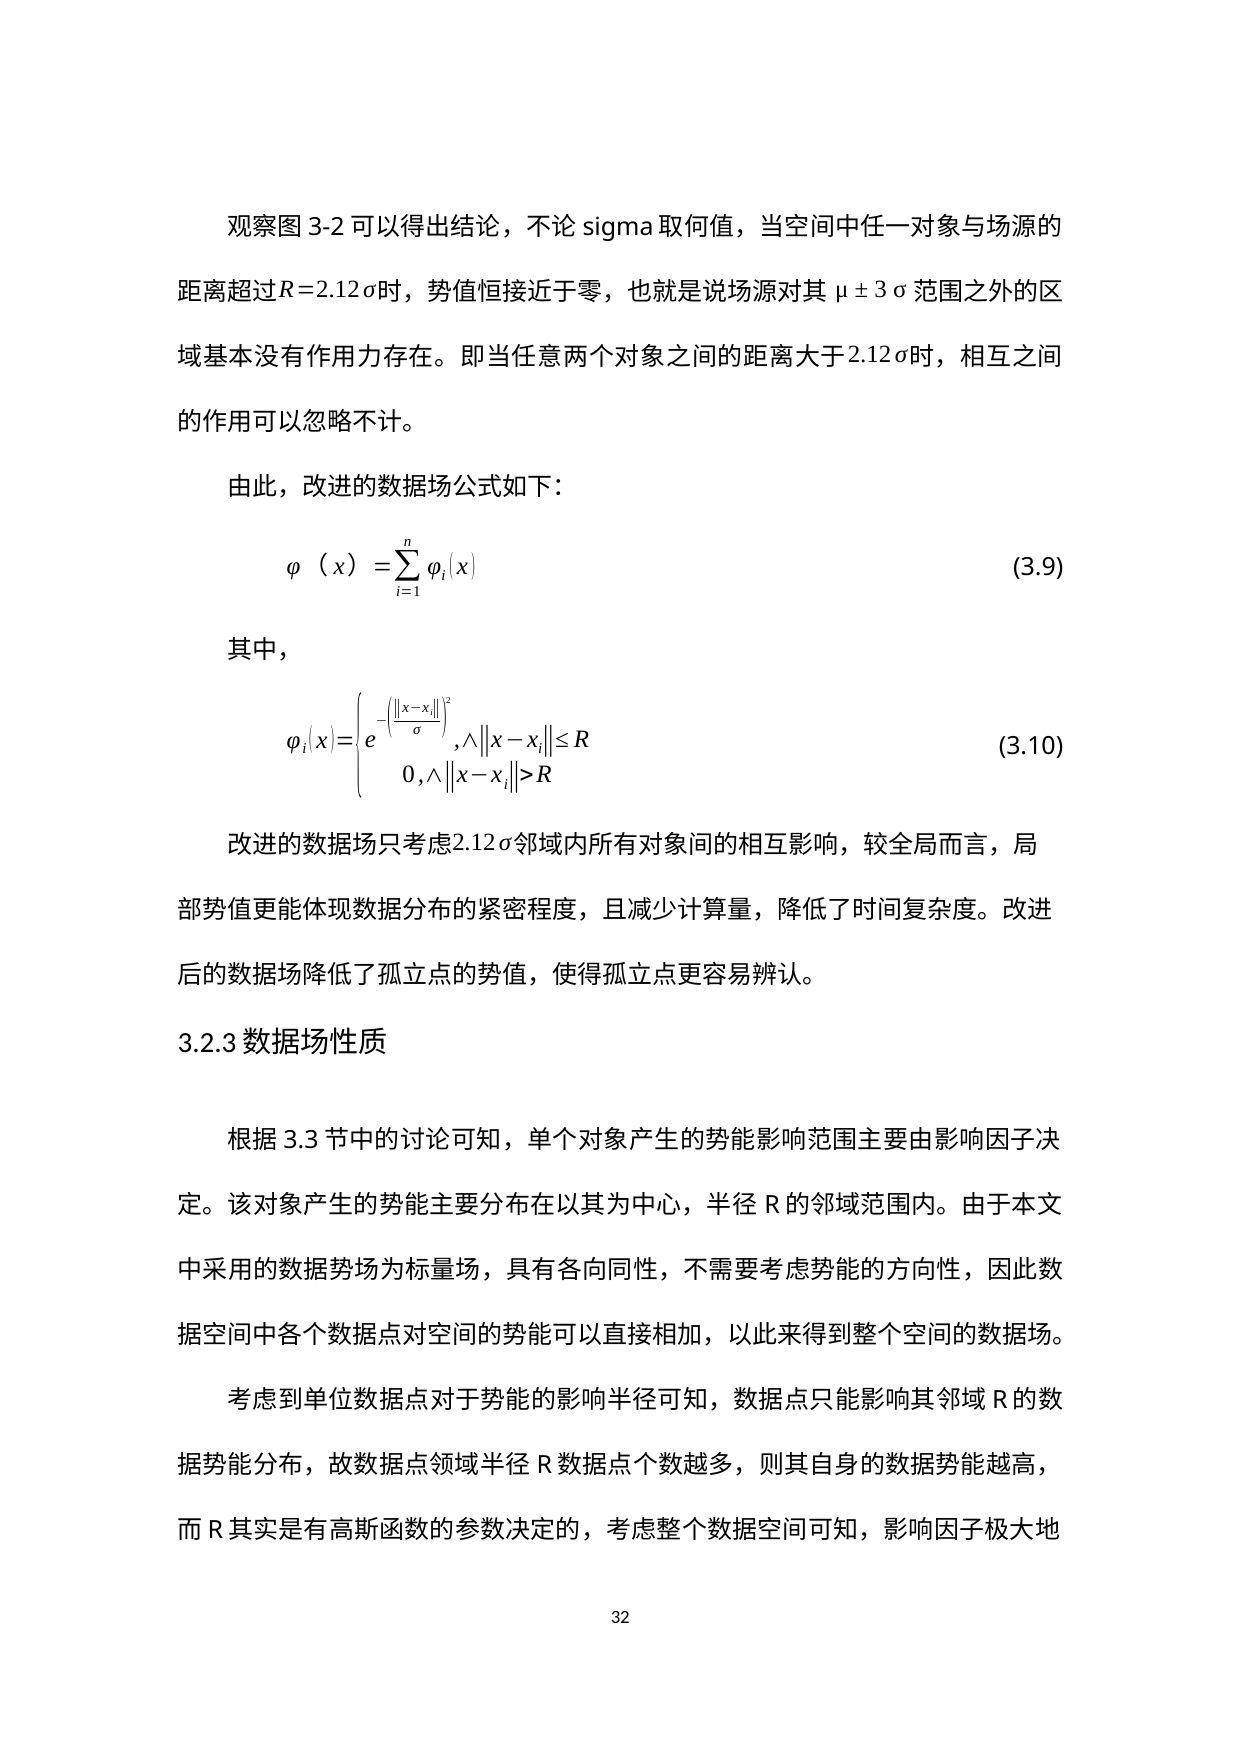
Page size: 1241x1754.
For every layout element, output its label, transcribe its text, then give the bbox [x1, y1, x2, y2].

subtitle 3.2.3数据场性质 [177, 1007, 1063, 1072]
text (3.9) [177, 517, 1063, 615]
text 改进的数据场只考虑邻域内所有对象间的相互影响，较全局而言，局部势值更能体现数据分布的紧密程度，且减少计算量，降低了时间复杂度。改进后的数据场降低了孤立点的势值，使得孤立点更容易辨认。 [177, 810, 1063, 1005]
text 其中， [177, 615, 1063, 680]
text 由此，改进的数据场公式如下： [177, 452, 1063, 517]
text 观察图3-2可以得出结论，不论sigma取何值，当空间中任一对象与场源的距离超过时，势值恒接近于零，也就是说场源对其范围之外的区域基本没有作用力存在。即当任意两个对象之间的距离大于时，相互之间的作用可以忽略不计。 [177, 192, 1063, 452]
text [177, 1365, 1063, 1560]
text (3.10) [177, 680, 1063, 810]
text 根据3.3节中的讨论可知，单个对象产生的势能影响范围主要由影响因子决定。该对象产生的势能主要分布在以其为中心，半径R的邻域范围内。由于本文中采用的数据势场为标量场，具有各向同性，不需要考虑势能的方向性，因此数据空间中各个数据点对空间的势能可以直接相加，以此来得到整个空间的数据场。 [177, 1105, 1063, 1365]
